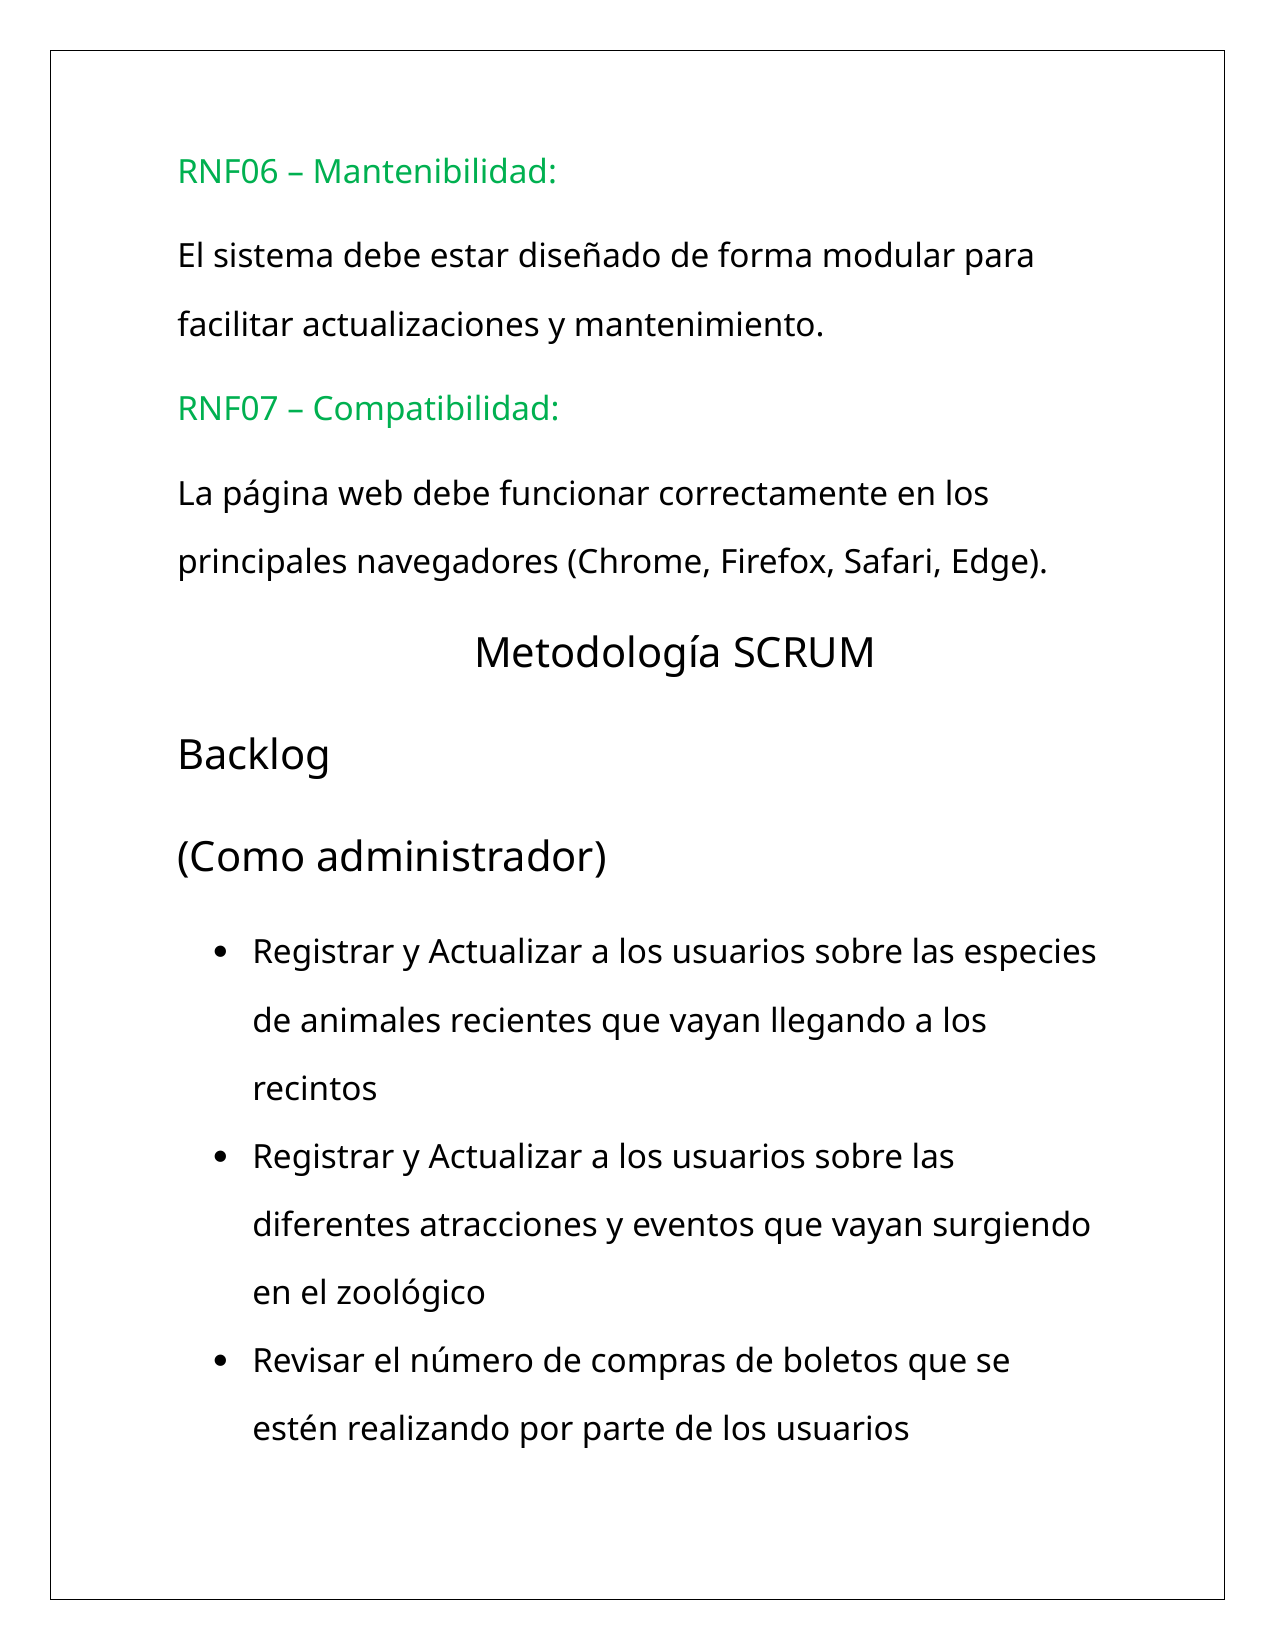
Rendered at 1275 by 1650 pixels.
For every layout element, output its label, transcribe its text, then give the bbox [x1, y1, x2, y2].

text RNF06 – Mantenibilidad: [177, 147, 1098, 193]
list Registrar y Actualizar a los usuarios sobre las diferentes atracciones y eventos que vayan surgiendo en el zoológico [214, 1133, 1098, 1314]
list Revisar el número de compras de boletos que se estén realizando por parte de los usuarios [214, 1337, 1098, 1451]
list Metodología SCRUM [252, 623, 1098, 680]
text Backlog [177, 725, 1098, 781]
text (Como administrador) [177, 826, 1098, 883]
list Registrar y Actualizar a los usuarios sobre las especies de animales recientes que vayan llegando a los recintos [214, 928, 1098, 1110]
text RNF07 – Compatibilidad: [177, 385, 1098, 431]
text La página web debe funcionar correctamente en los principales navegadores (Chrome, Firefox, Safari, Edge). [177, 470, 1098, 583]
text El sistema debe estar diseñado de forma modular para facilitar actualizaciones y mantenimiento. [177, 232, 1098, 346]
